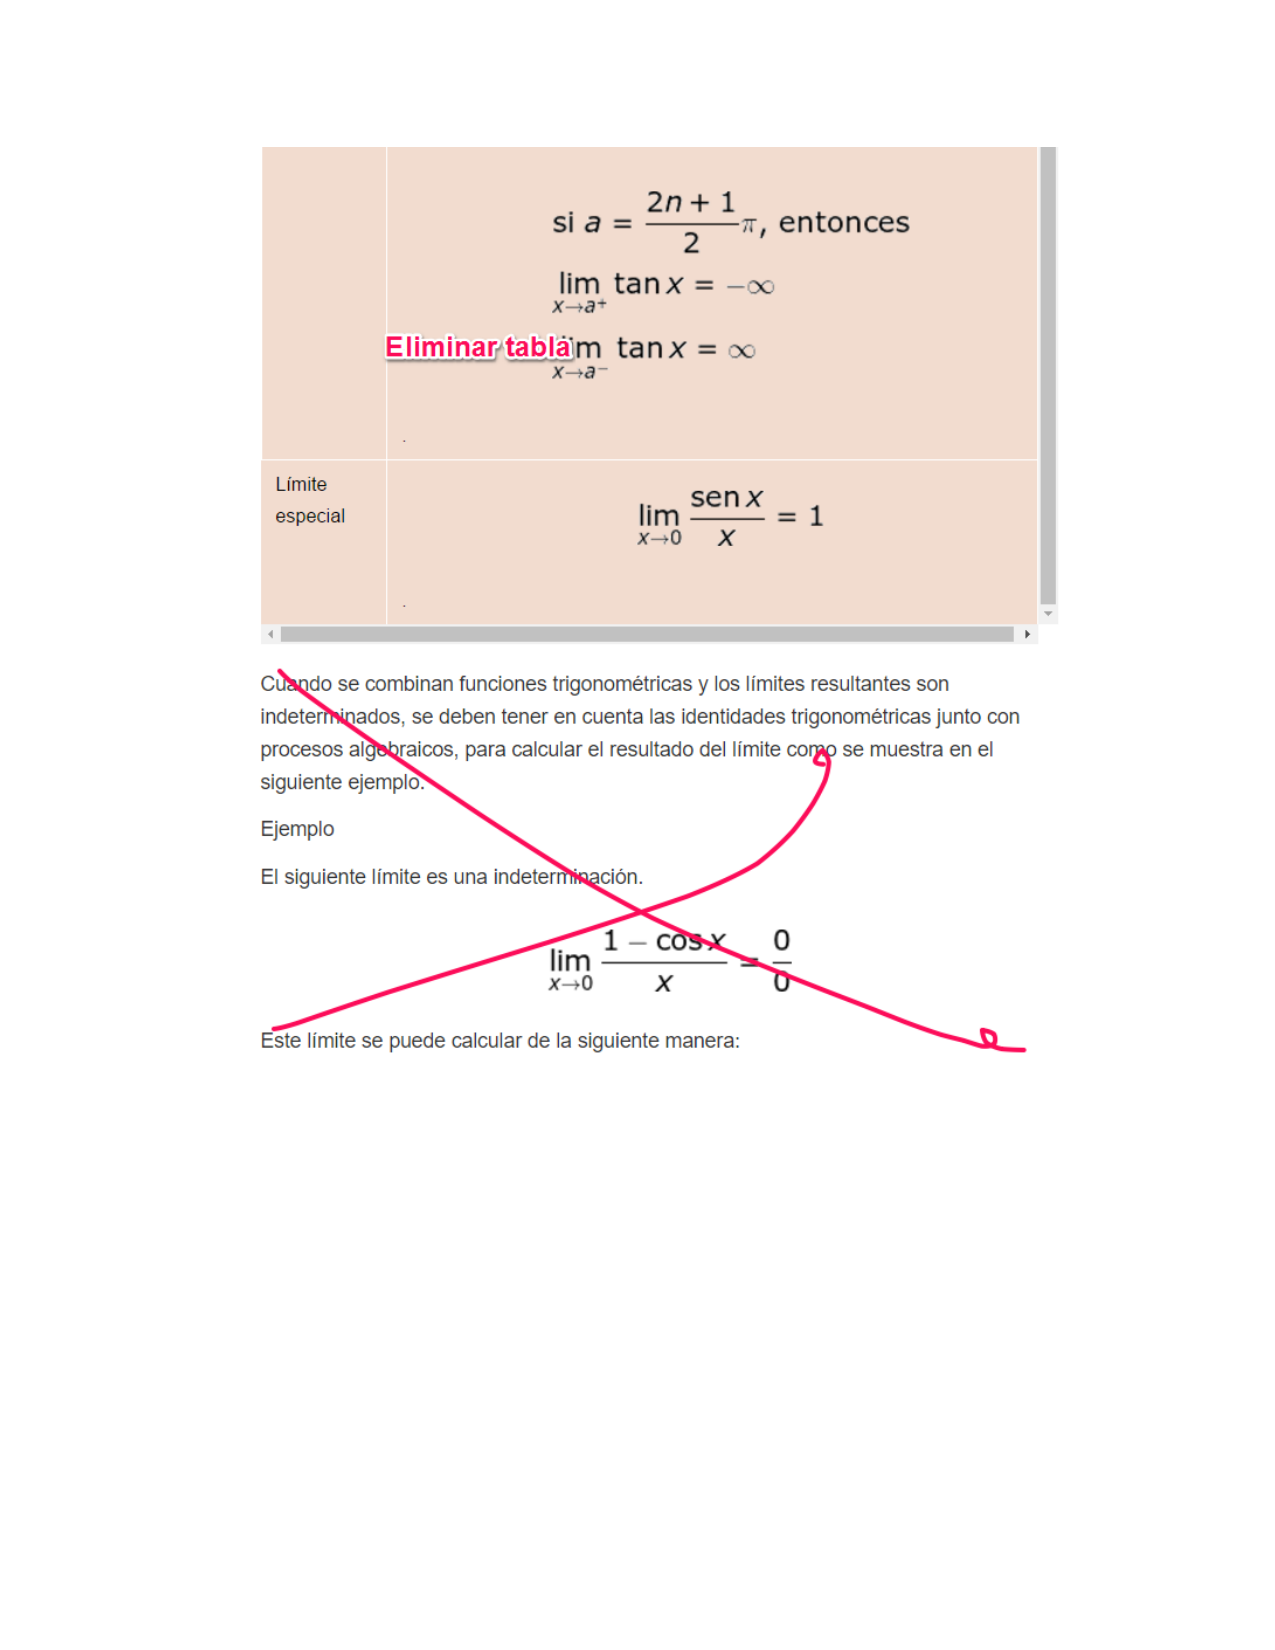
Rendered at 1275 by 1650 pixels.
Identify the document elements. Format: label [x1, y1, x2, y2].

picture [177, 147, 1098, 1063]
